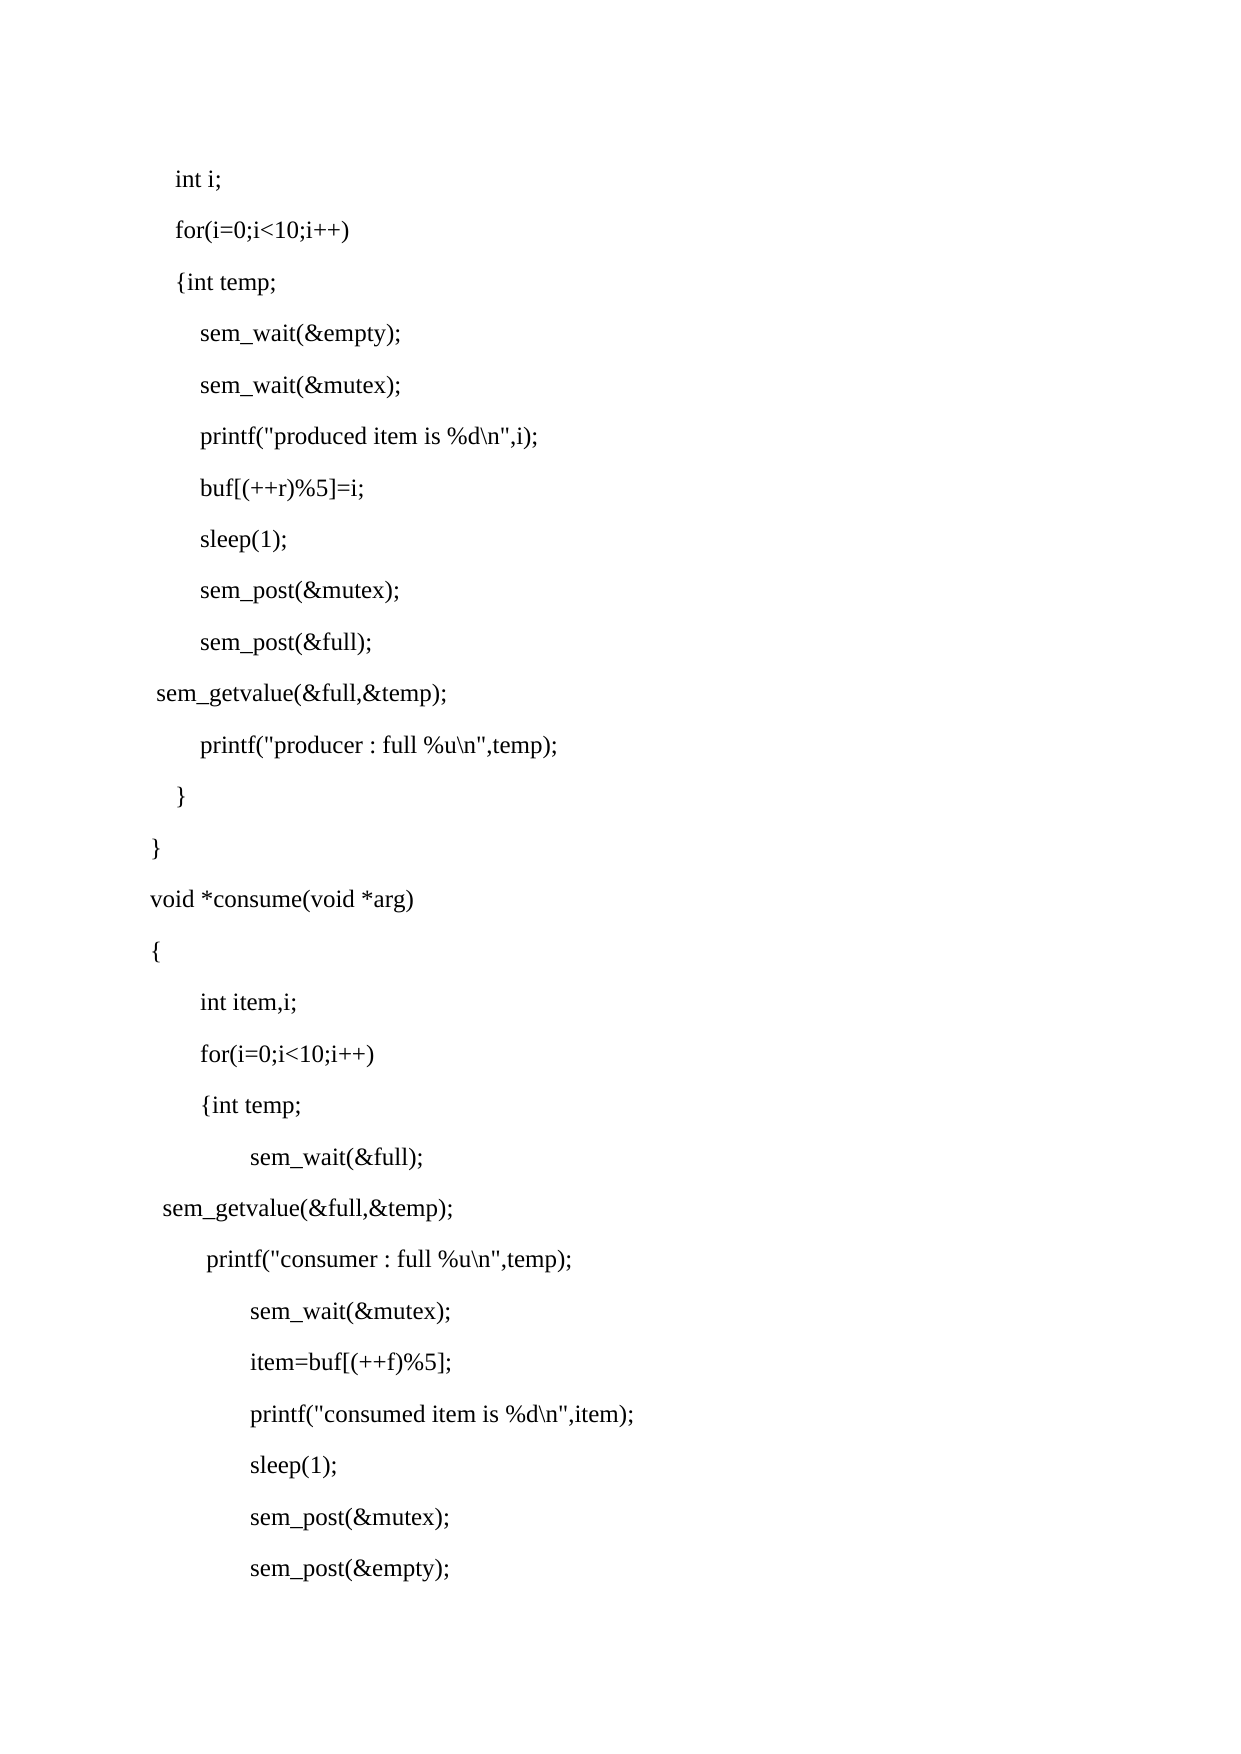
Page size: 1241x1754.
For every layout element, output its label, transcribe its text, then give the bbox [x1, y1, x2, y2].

text item=buf[(++f)%5]; [150, 1346, 1090, 1378]
text printf("producer : full %u\n",temp); [150, 728, 1090, 761]
text for(i=0;i<10;i++) [150, 1037, 1090, 1069]
text printf("consumer : full %u\n",temp); [150, 1243, 1090, 1275]
text } [150, 779, 1090, 812]
text sem_getvalue(&full,&temp); [150, 1191, 1090, 1224]
text void *consume(void *arg) [150, 882, 1090, 915]
text printf("produced item is %d\n",i); [150, 419, 1090, 452]
text printf("consumed item is %d\n",item); [150, 1397, 1090, 1429]
text sem_wait(&full); [150, 1140, 1090, 1172]
text sem_post(&full); [150, 625, 1090, 658]
text sem_wait(&empty); [150, 316, 1090, 349]
text {int temp; [150, 1088, 1090, 1121]
text } [150, 831, 1090, 863]
text sem_post(&mutex); [150, 574, 1090, 606]
text sem_wait(&mutex); [150, 368, 1090, 400]
text int item,i; [150, 985, 1090, 1018]
text sleep(1); [150, 1448, 1090, 1481]
text sem_post(&mutex); [150, 1500, 1090, 1532]
text sem_post(&empty); [150, 1551, 1090, 1584]
text sem_getvalue(&full,&temp); [150, 677, 1090, 709]
text sem_wait(&mutex); [150, 1294, 1090, 1327]
text int i; [150, 162, 1090, 194]
text {int temp; [150, 265, 1090, 297]
text for(i=0;i<10;i++) [150, 213, 1090, 246]
text sleep(1); [150, 522, 1090, 555]
text buf[(++r)%5]=i; [150, 471, 1090, 503]
text { [150, 934, 1090, 966]
